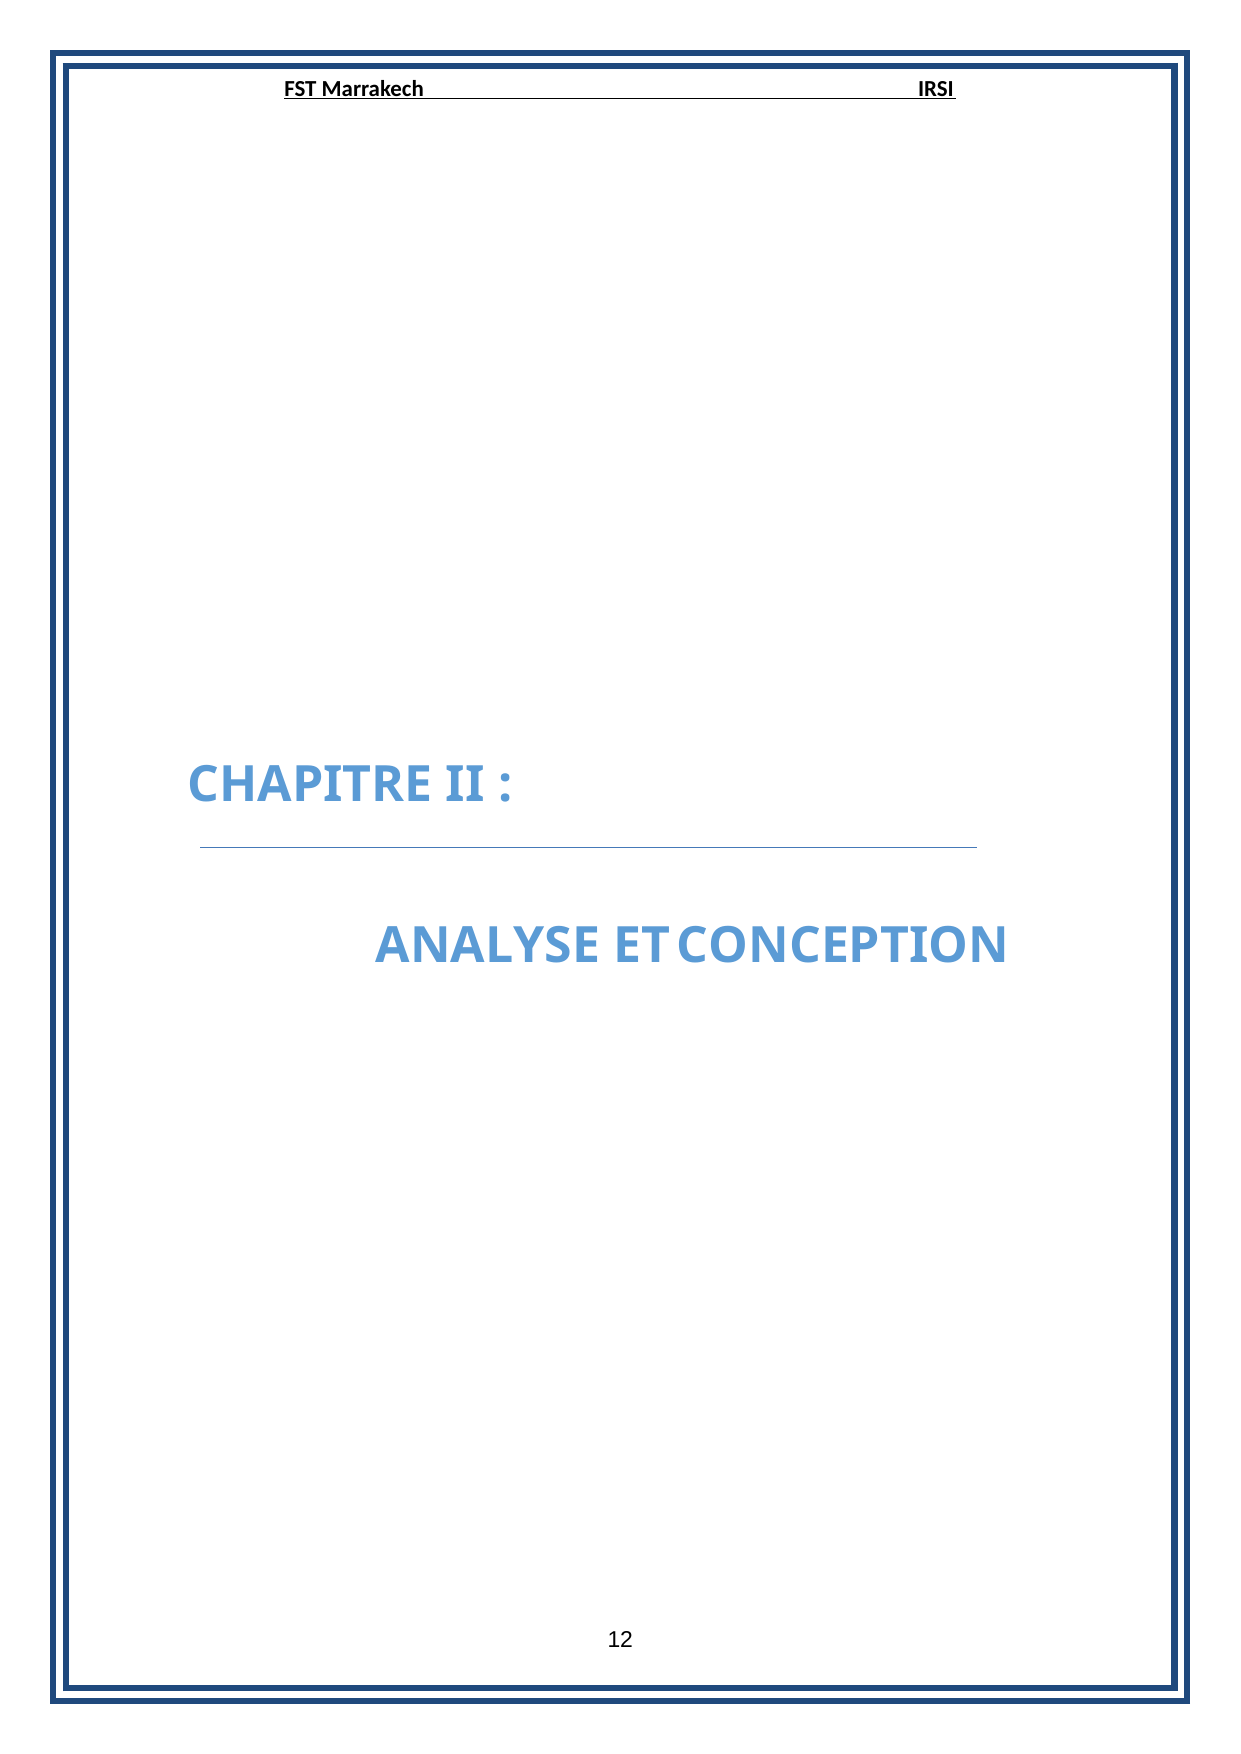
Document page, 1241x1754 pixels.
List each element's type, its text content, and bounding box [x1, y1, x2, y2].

subtitle ANALYSE ET CONCEPTION [232, 909, 1053, 977]
text CHAPITRE II : [187, 748, 1053, 816]
